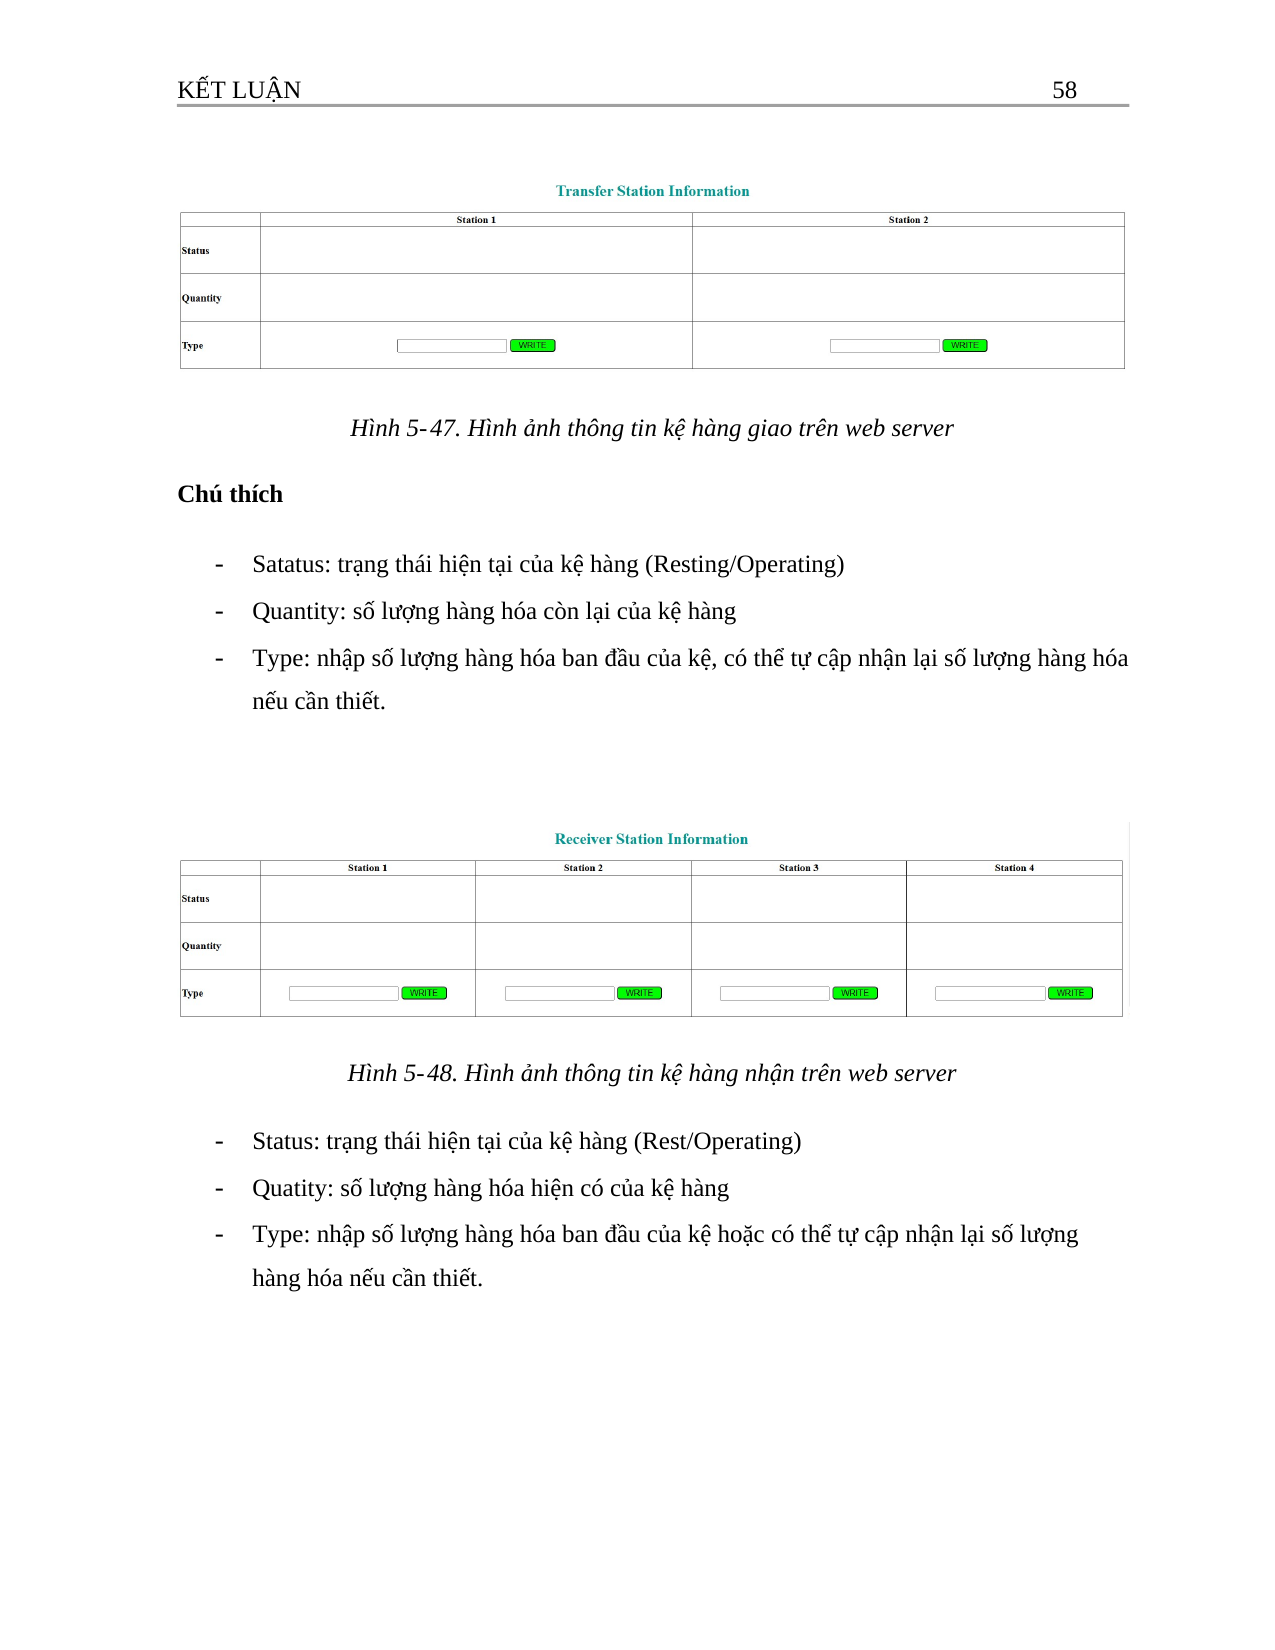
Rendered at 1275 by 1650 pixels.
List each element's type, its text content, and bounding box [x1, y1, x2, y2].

list Type: nhập số lượng hàng hóa ban đầu của kệ, có thể tự cập nhận lại số lượng hàng hóa nếu cần thiết. [214, 641, 1129, 715]
list Satatus: trạng thái hiện tại của kệ hàng (Resting/Operating) [214, 547, 1129, 579]
picture [177, 177, 1130, 374]
text Chú thích [177, 479, 1129, 508]
list Quantity: số lượng hàng hóa còn lại của kệ hàng [214, 594, 1129, 625]
list Status: trạng thái hiện tại của kệ hàng (Rest/Operating) [214, 1124, 1129, 1155]
list Quatity: số lượng hàng hóa hiện có của kệ hàng [214, 1171, 1129, 1202]
list Type: nhập số lượng hàng hóa ban đầu của kệ hoặc có thể tự cập nhận lại số lượng hàng hóa nếu cần thiết. [214, 1217, 1129, 1292]
picture [177, 822, 1130, 1019]
